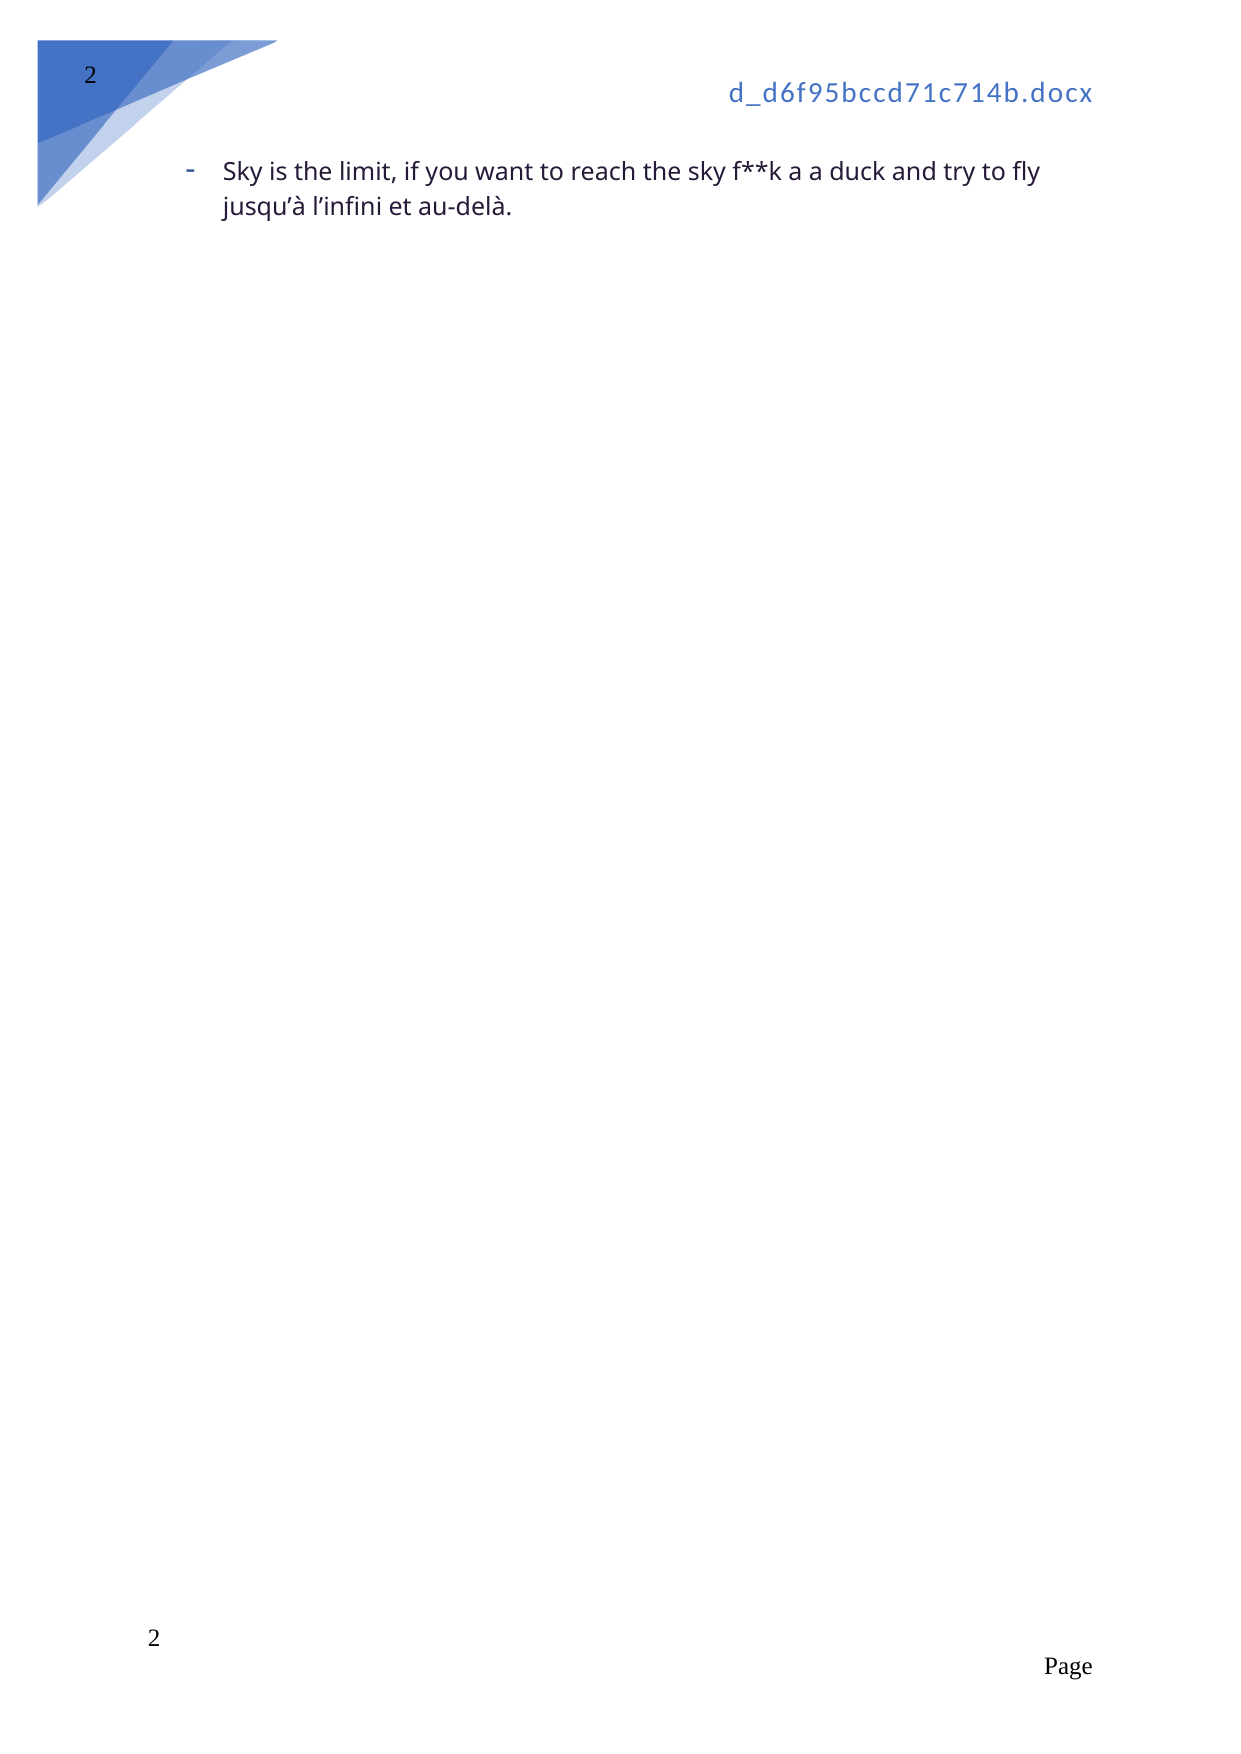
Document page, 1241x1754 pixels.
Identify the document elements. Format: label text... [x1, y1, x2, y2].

list Sky is the limit, if you want to reach the sky f**k a a duck and try to fly jusqu’à l’infini et au-delà. [185, 148, 1093, 222]
picture [37, 40, 279, 209]
